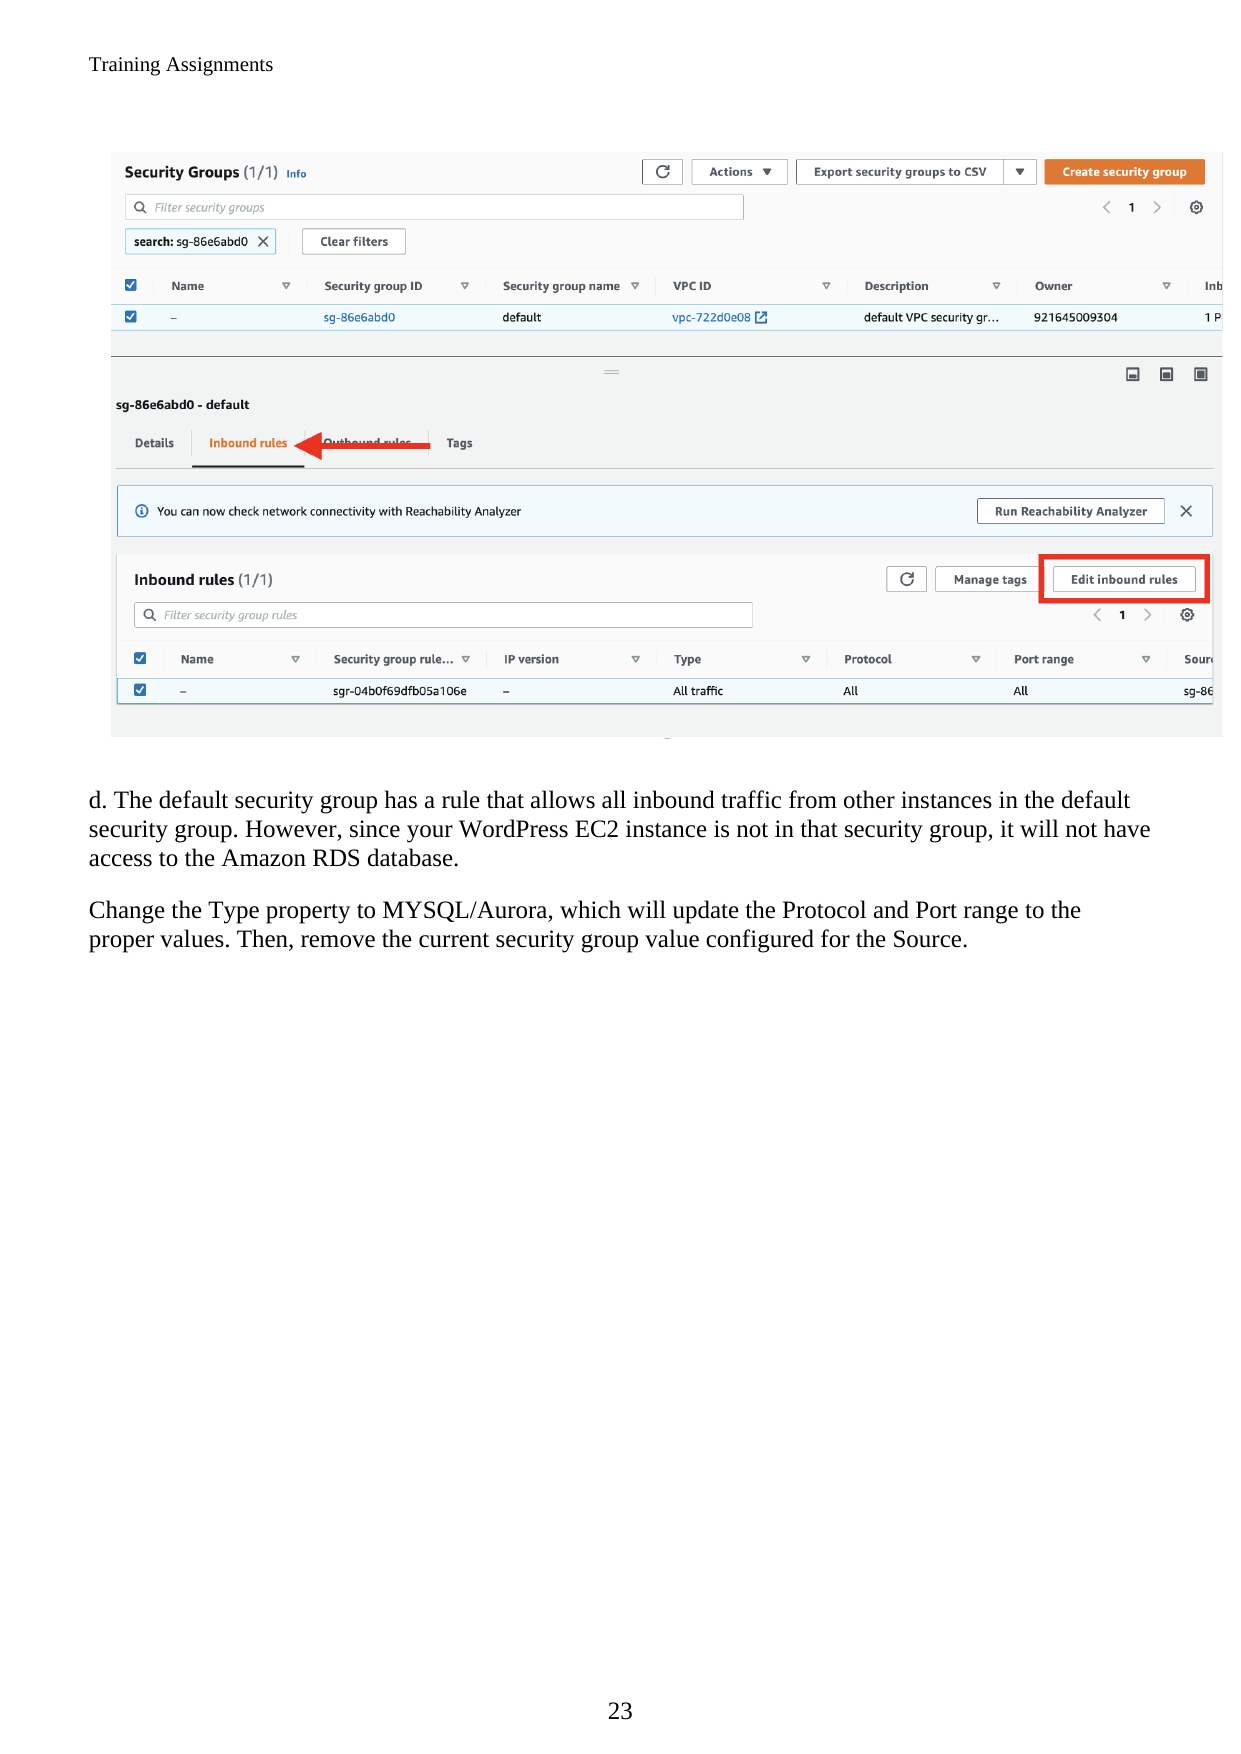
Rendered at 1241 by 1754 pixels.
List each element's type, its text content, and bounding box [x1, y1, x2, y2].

text Change the Type property to MYSQL/Aurora, which will update the Protocol and Port range to the proper values. Then, remove the current security group value configured for the Source. [89, 895, 1152, 1010]
text d. The default security group has a rule that allows all inbound traffic from other instances in the default security group. However, since your WordPress EC2 instance is not in that security group, it will not have access to the Amazon RDS database. [89, 785, 1152, 872]
